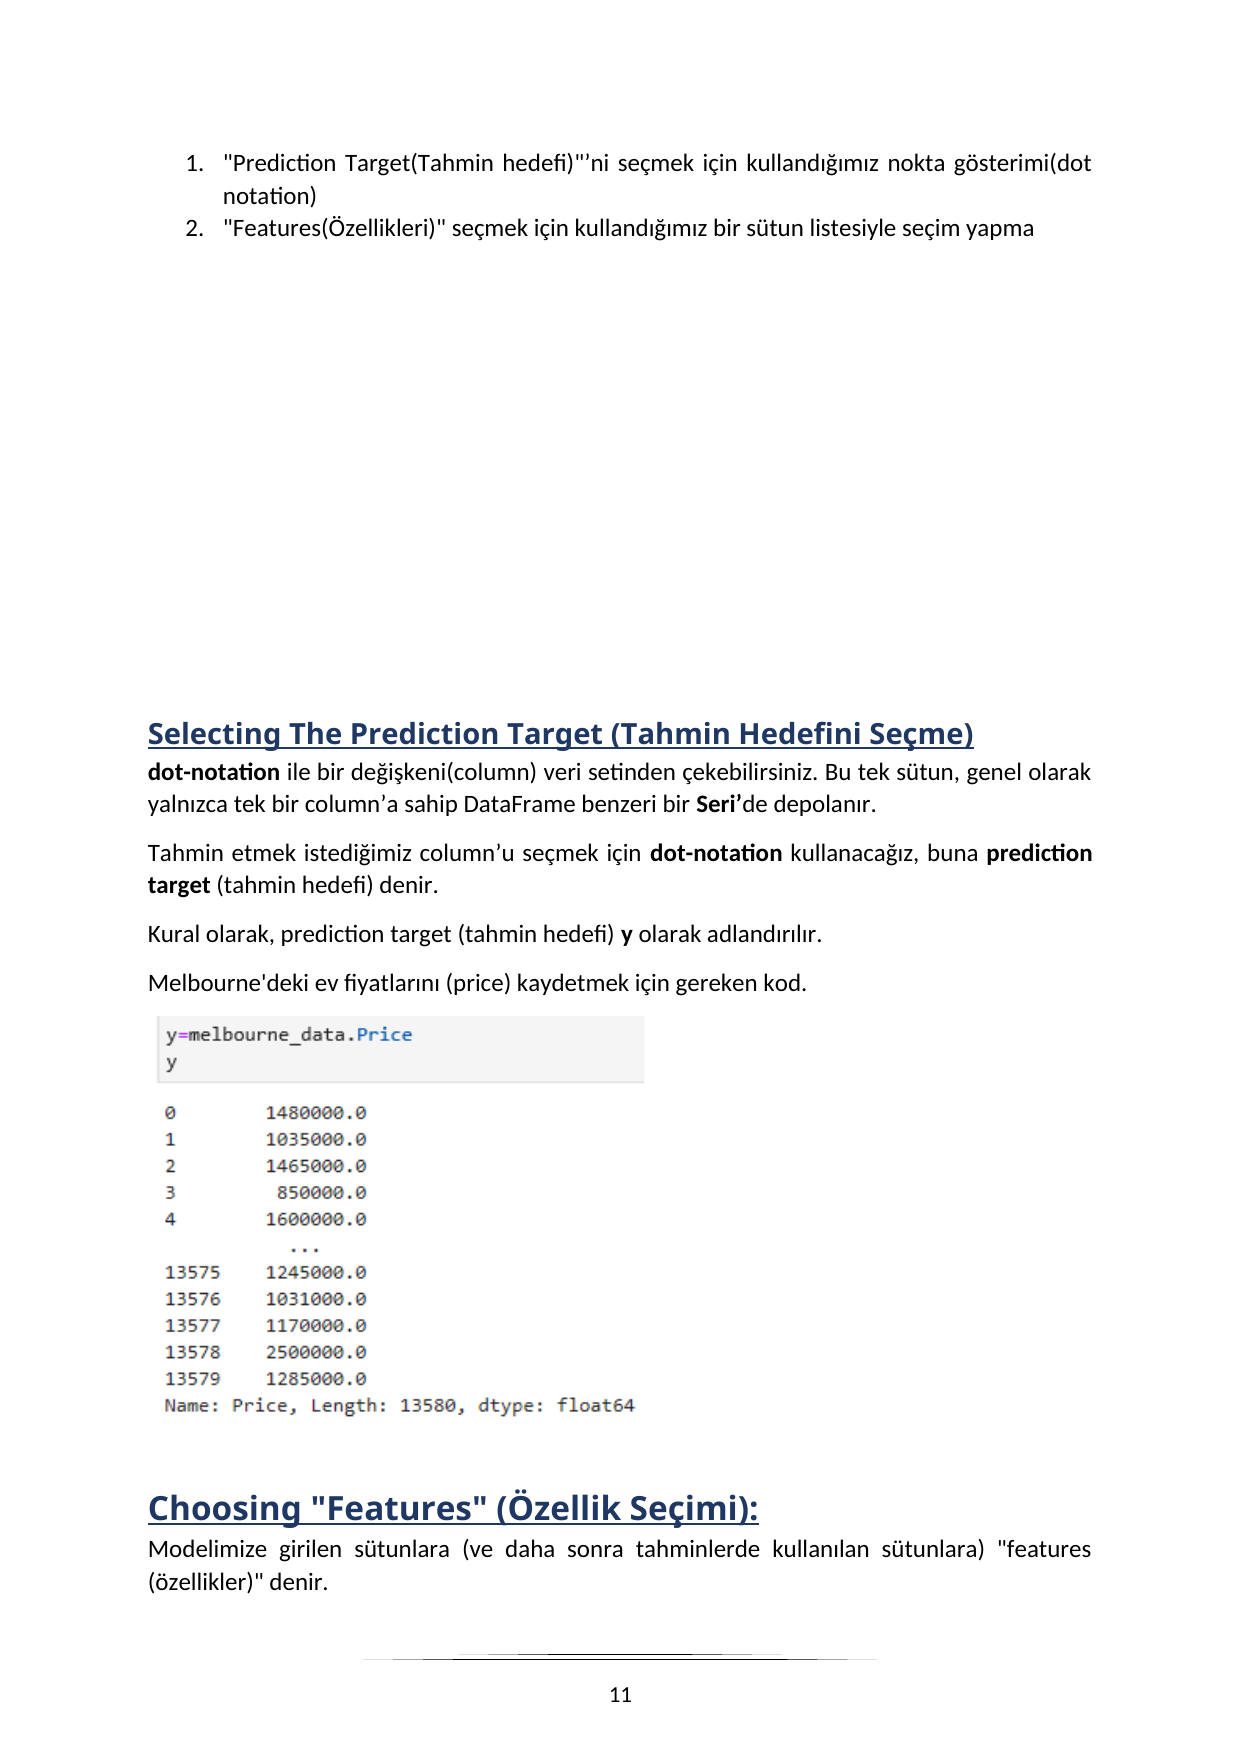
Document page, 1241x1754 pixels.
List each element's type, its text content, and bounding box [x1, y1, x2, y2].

list "Prediction Target(Tahmin hedefi)"’ni seçmek için kullandığımız nokta gösterimi(dot notation) [185, 148, 1093, 210]
text Modelimize girilen sütunlara (ve daha sonra tahminlerde kullanılan sütunlara) "features (özellikler)" denir. [148, 1533, 1093, 1596]
picture [147, 1016, 645, 1426]
text dot-notation ile bir değişkeni(column) veri setinden çekebilirsiniz. Bu tek sütun, genel olarak yalnızca tek bir column’a sahip DataFrame benzeri bir Seri’de depolanır. [148, 756, 1093, 819]
subtitle Choosing "Features" (Özellik Seçimi): [148, 1484, 1093, 1530]
text Tahmin etmek istediğimiz column’u seçmek için dot-notation kullanacağız, buna prediction target (tahmin hedefi) denir. [148, 837, 1093, 900]
text Kural olarak, prediction target (tahmin hedefi) y olarak adlandırılır. [148, 918, 1093, 949]
text Melbourne'deki ev fiyatlarını (price) kaydetmek için gereken kod. [148, 967, 1093, 998]
list "Features(Özellikleri)" seçmek için kullandığımız bir sütun listesiyle seçim yapma [185, 212, 1093, 243]
subtitle Selecting The Prediction Target (Tahmin Hedefini Seçme) [148, 713, 1093, 753]
